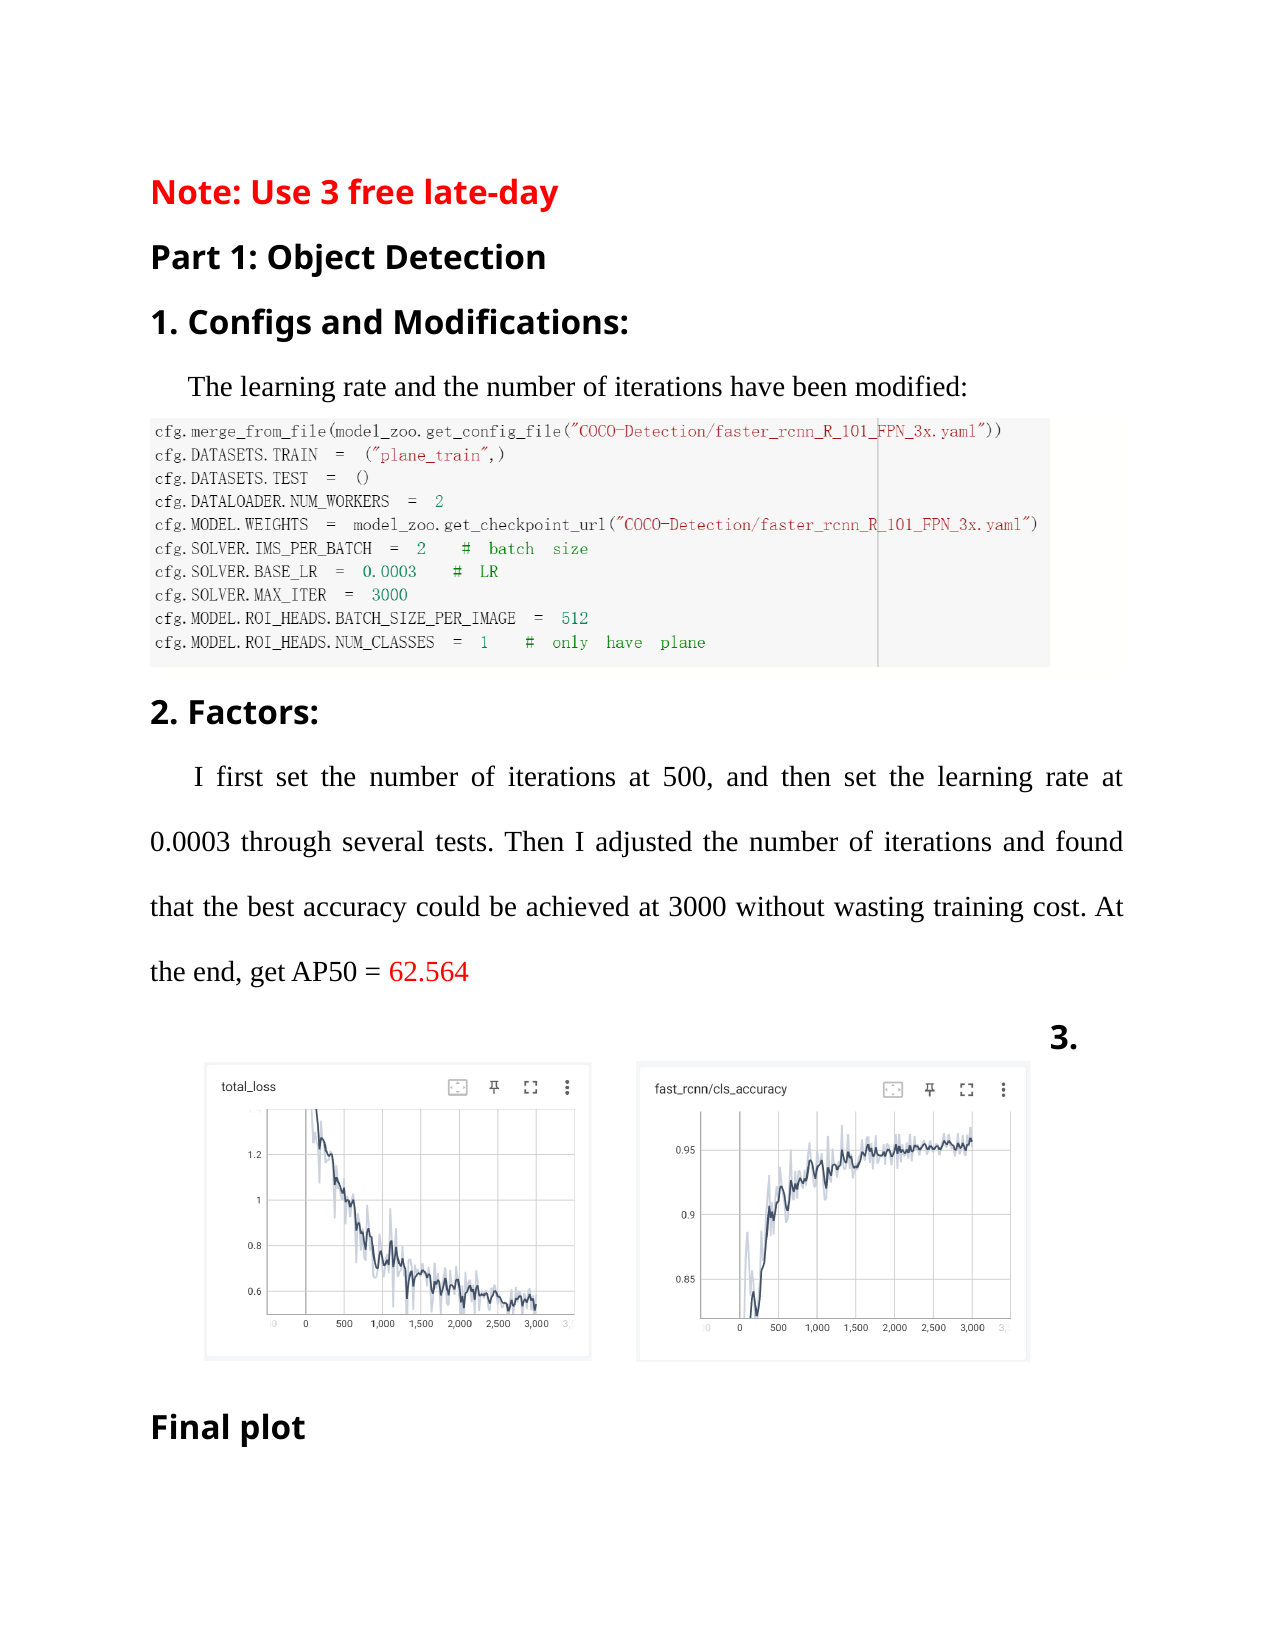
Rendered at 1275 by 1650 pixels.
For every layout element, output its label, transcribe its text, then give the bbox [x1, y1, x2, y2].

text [150, 159, 1125, 224]
picture [150, 418, 1050, 667]
picture [635, 1061, 1031, 1362]
text 2. Factors: [150, 679, 1125, 744]
list The learning rate and the number of iterations have been modified: [187, 354, 1125, 419]
text Part 1: Object Detection [150, 224, 1125, 289]
picture [204, 1062, 592, 1361]
text I first set the number of iterations at 500, and then set the learning rate at 0.0003 through several tests. Then I adjusted the number of iterations and found that the best accuracy could be achieved at 3000 without wasting training cost. At the end, get AP50 = 62.564 [150, 744, 1125, 1004]
list Configs and Modifications: [150, 289, 1125, 354]
